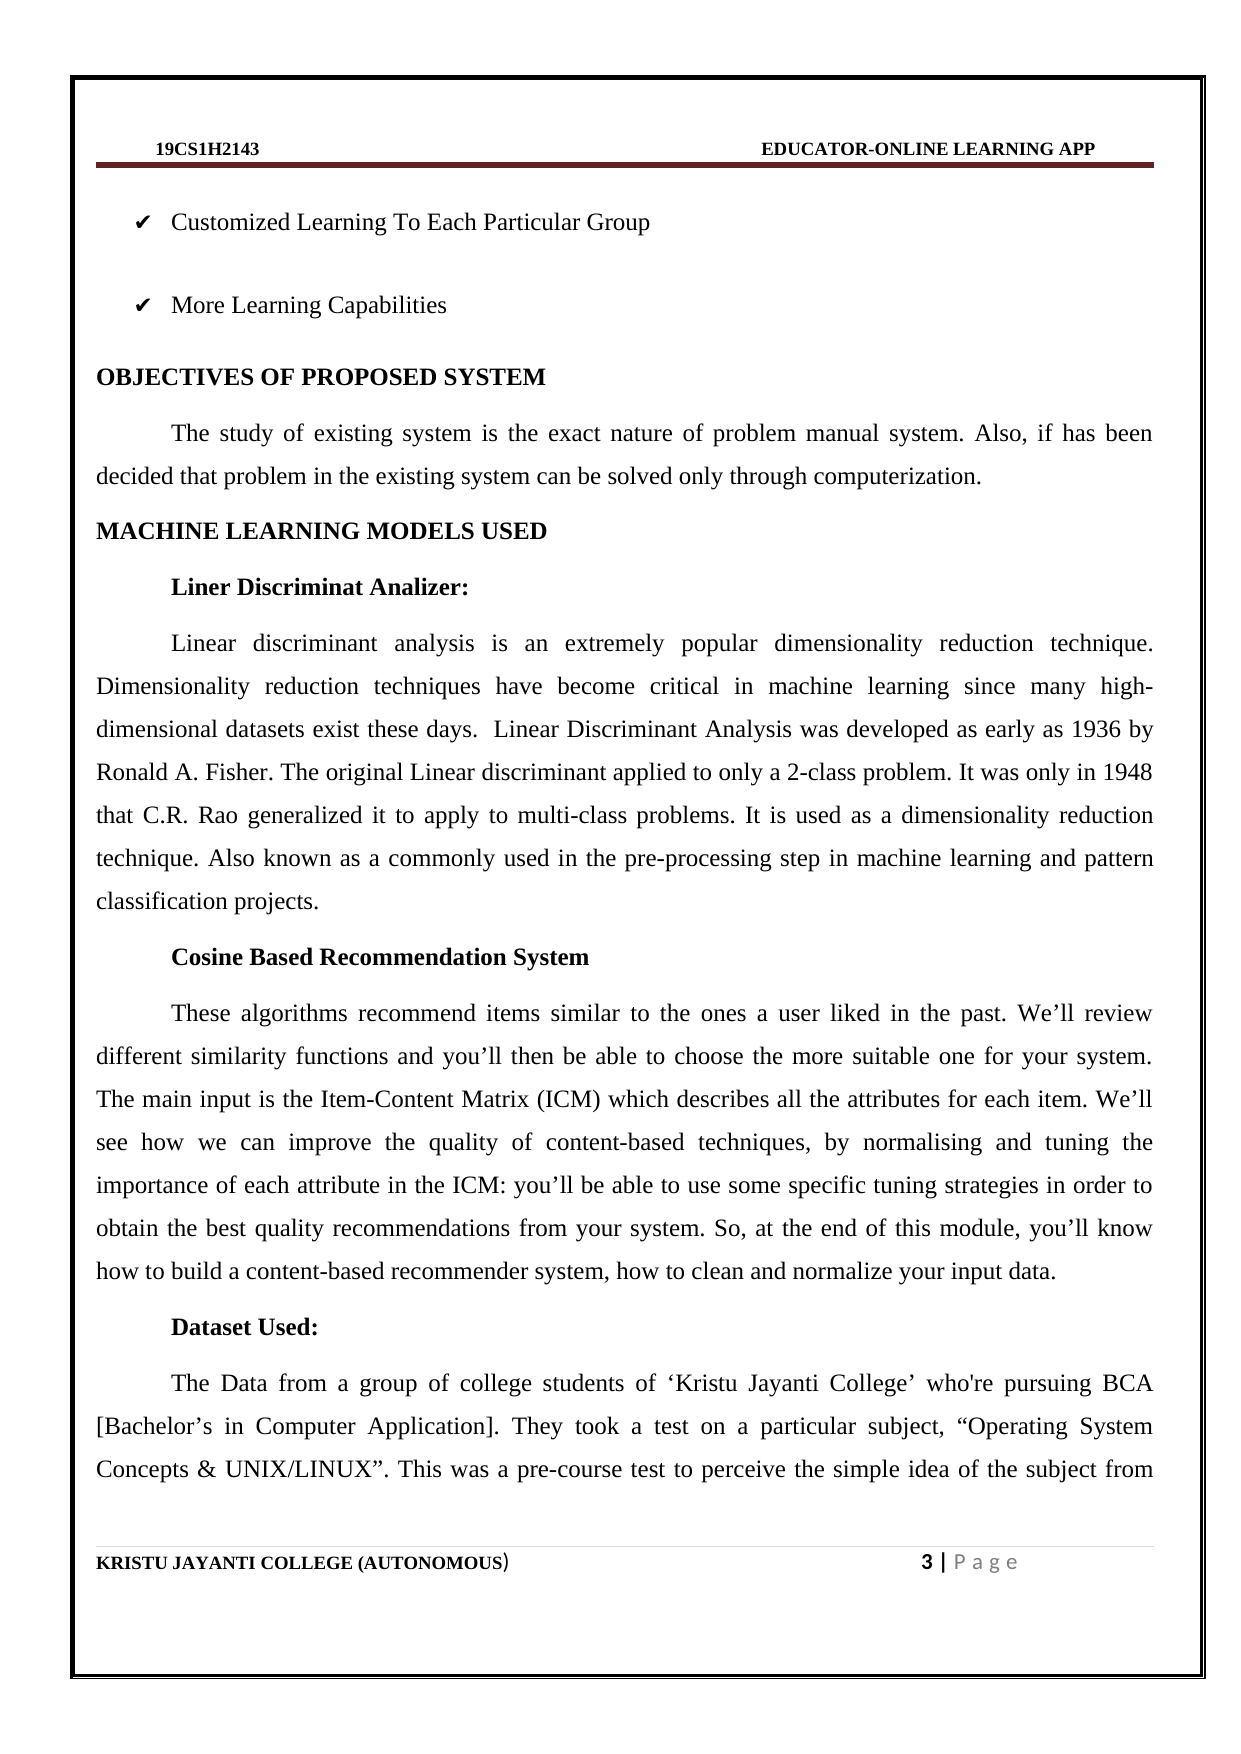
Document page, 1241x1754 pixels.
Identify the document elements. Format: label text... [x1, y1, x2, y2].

list More Learning Capabilities [133, 279, 1154, 326]
text Cosine Based Recommendation System [96, 942, 1154, 971]
text These algorithms recommend items similar to the ones a user liked in the past. We’ll review different similarity functions and you’ll then be able to choose the more suitable one for your system. The main input is the Item-Content Matrix (ICM) which describes all the attributes for each item. We’ll see how we can improve the quality of content-based techniques, by normalising and tuning the importance of each attribute in the ICM: you’ll be able to use some specific tuning strategies in order to obtain the best quality recommendations from your system. So, at the end of this module, you’ll know how to build a content-based recommender system, how to clean and normalize your input data. [96, 998, 1154, 1285]
list Customized Learning To Each Particular Group [133, 196, 1154, 243]
text Linear discriminant analysis is an extremely popular dimensionality reduction technique. Dimensionality reduction techniques have become critical in machine learning since many high-dimensional datasets exist these days. Linear Discriminant Analysis was developed as early as 1936 by Ronald A. Fisher. The original Linear discriminant applied to only a 2-class problem. It was only in 1948 that C.R. Rao generalized it to apply to multi-class problems. It is used as a dimensionality reduction technique. Also known as a commonly used in the pre-processing step in machine learning and pattern classification projects. [96, 628, 1154, 915]
text Liner Discriminat Analizer: [96, 572, 1154, 601]
text The study of existing system is the exact nature of problem manual system. Also, if has been decided that problem in the existing system can be solved only through computerization. [96, 418, 1154, 489]
text Dataset Used: [96, 1312, 1154, 1341]
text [96, 1368, 1154, 1483]
text MACHINE LEARNING MODELS USED [96, 516, 1154, 545]
text OBJECTIVES OF PROPOSED SYSTEM [96, 362, 1154, 391]
